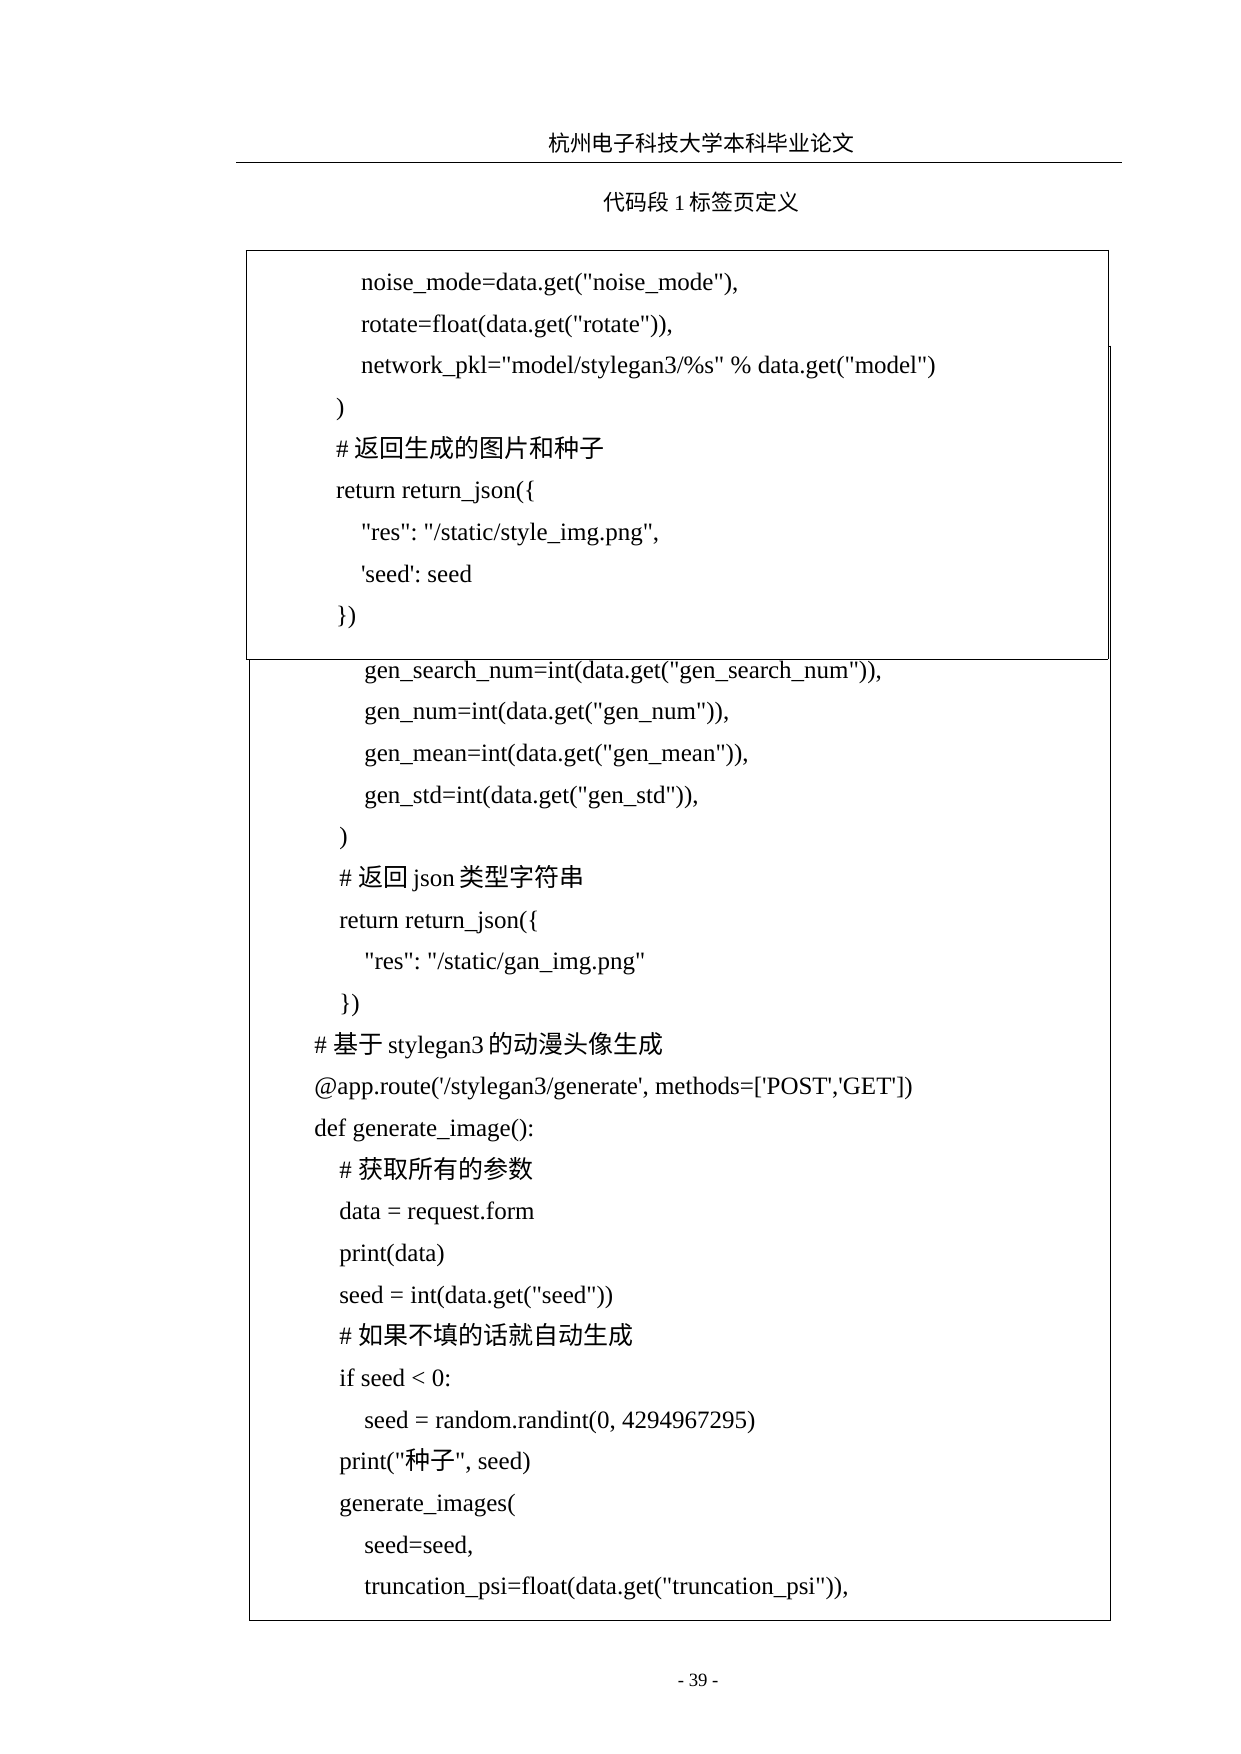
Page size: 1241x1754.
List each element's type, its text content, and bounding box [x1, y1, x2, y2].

text 代码段 1标签页定义 [236, 177, 1122, 219]
